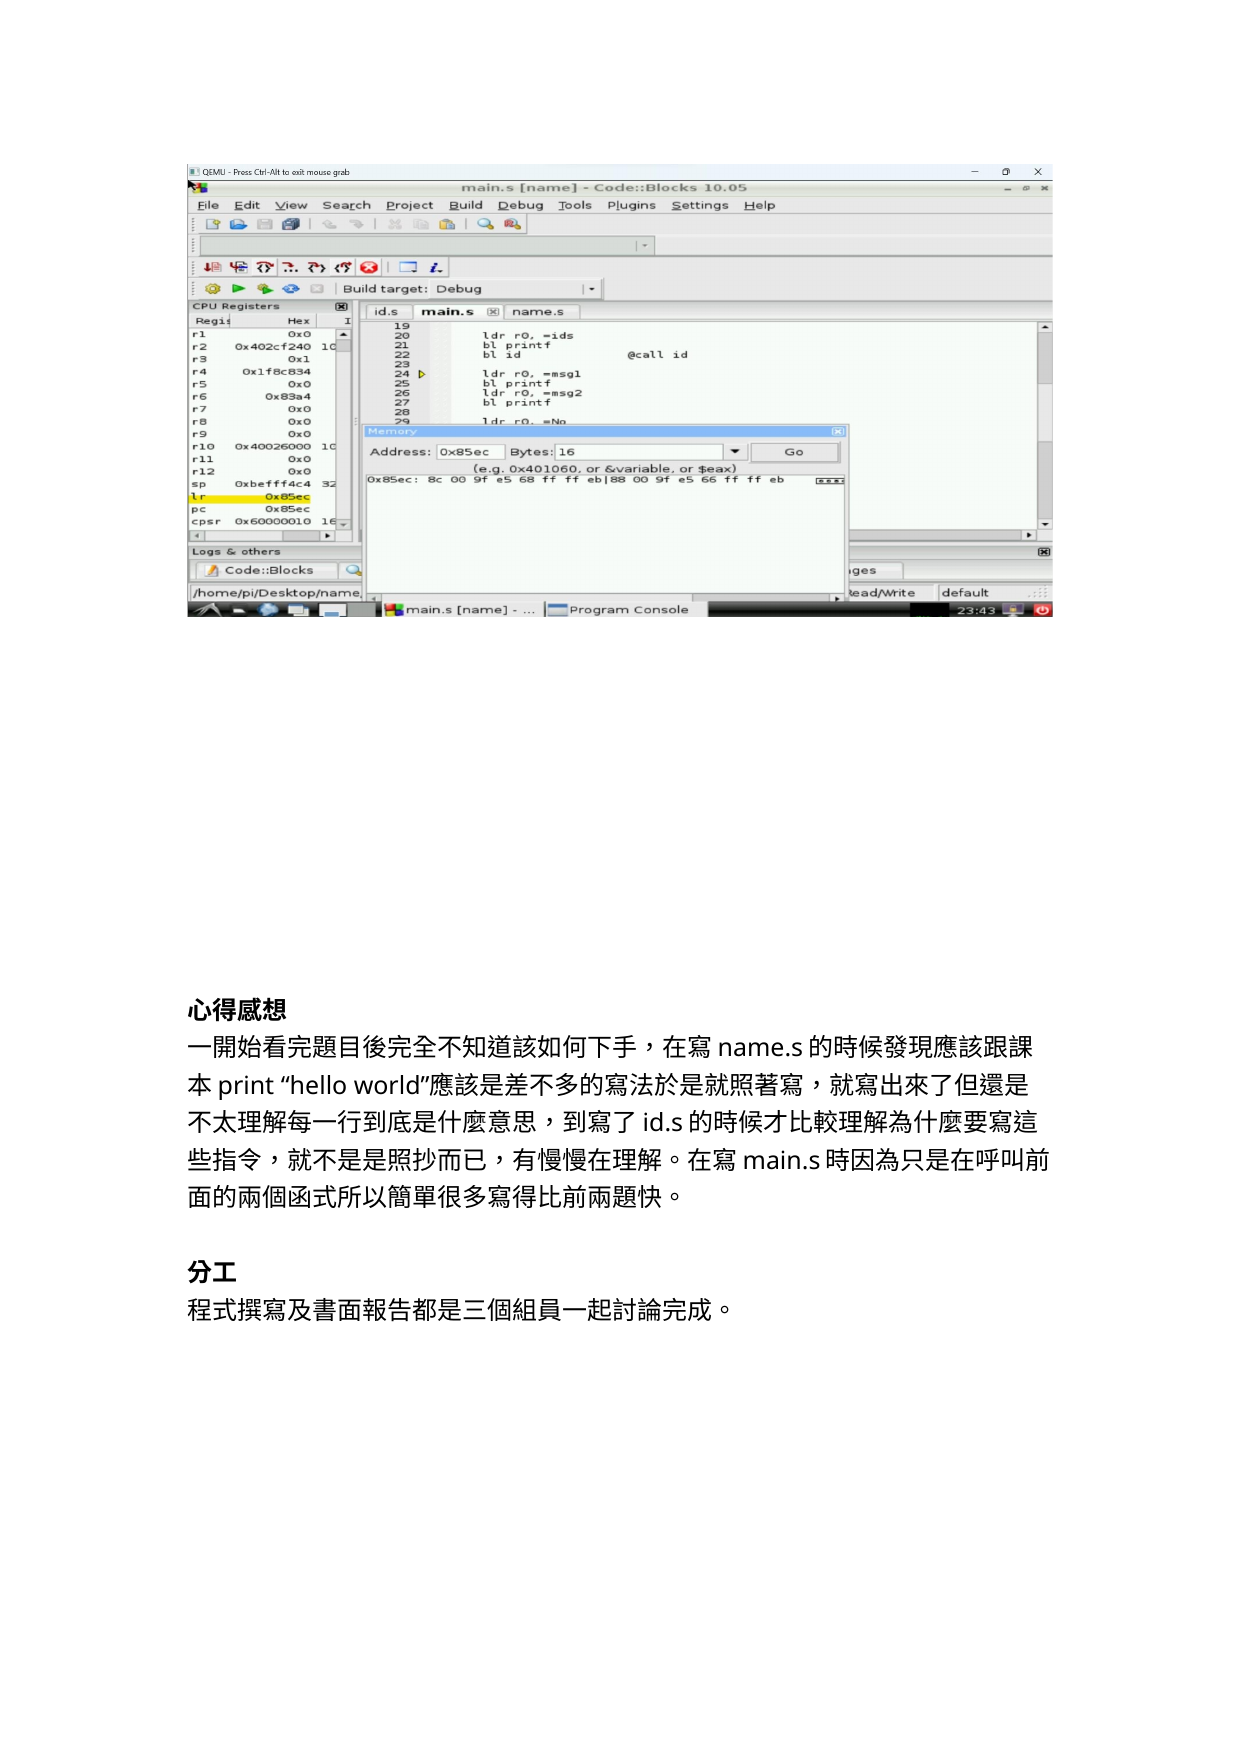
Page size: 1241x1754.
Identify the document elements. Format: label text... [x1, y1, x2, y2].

text 心得感想 [187, 989, 1053, 1027]
text 一開始看完題目後完全不知道該如何下手，在寫name.s的時候發現應該跟課本print “hello world”應該是差不多的寫法於是就照著寫，就寫出來了但還是不太理解每一行到底是什麼意思，到寫了id.s的時候才比較理解為什麼要寫這些指令，就不是是照抄而已，有慢慢在理解。在寫main.s時因為只是在呼叫前面的兩個函式所以簡單很多寫得比前兩題快。 [187, 1027, 1053, 1214]
picture [187, 164, 1053, 617]
text 分工 [187, 1252, 1053, 1289]
text 程式撰寫及書面報告都是三個組員一起討論完成。 [187, 1289, 1053, 1327]
